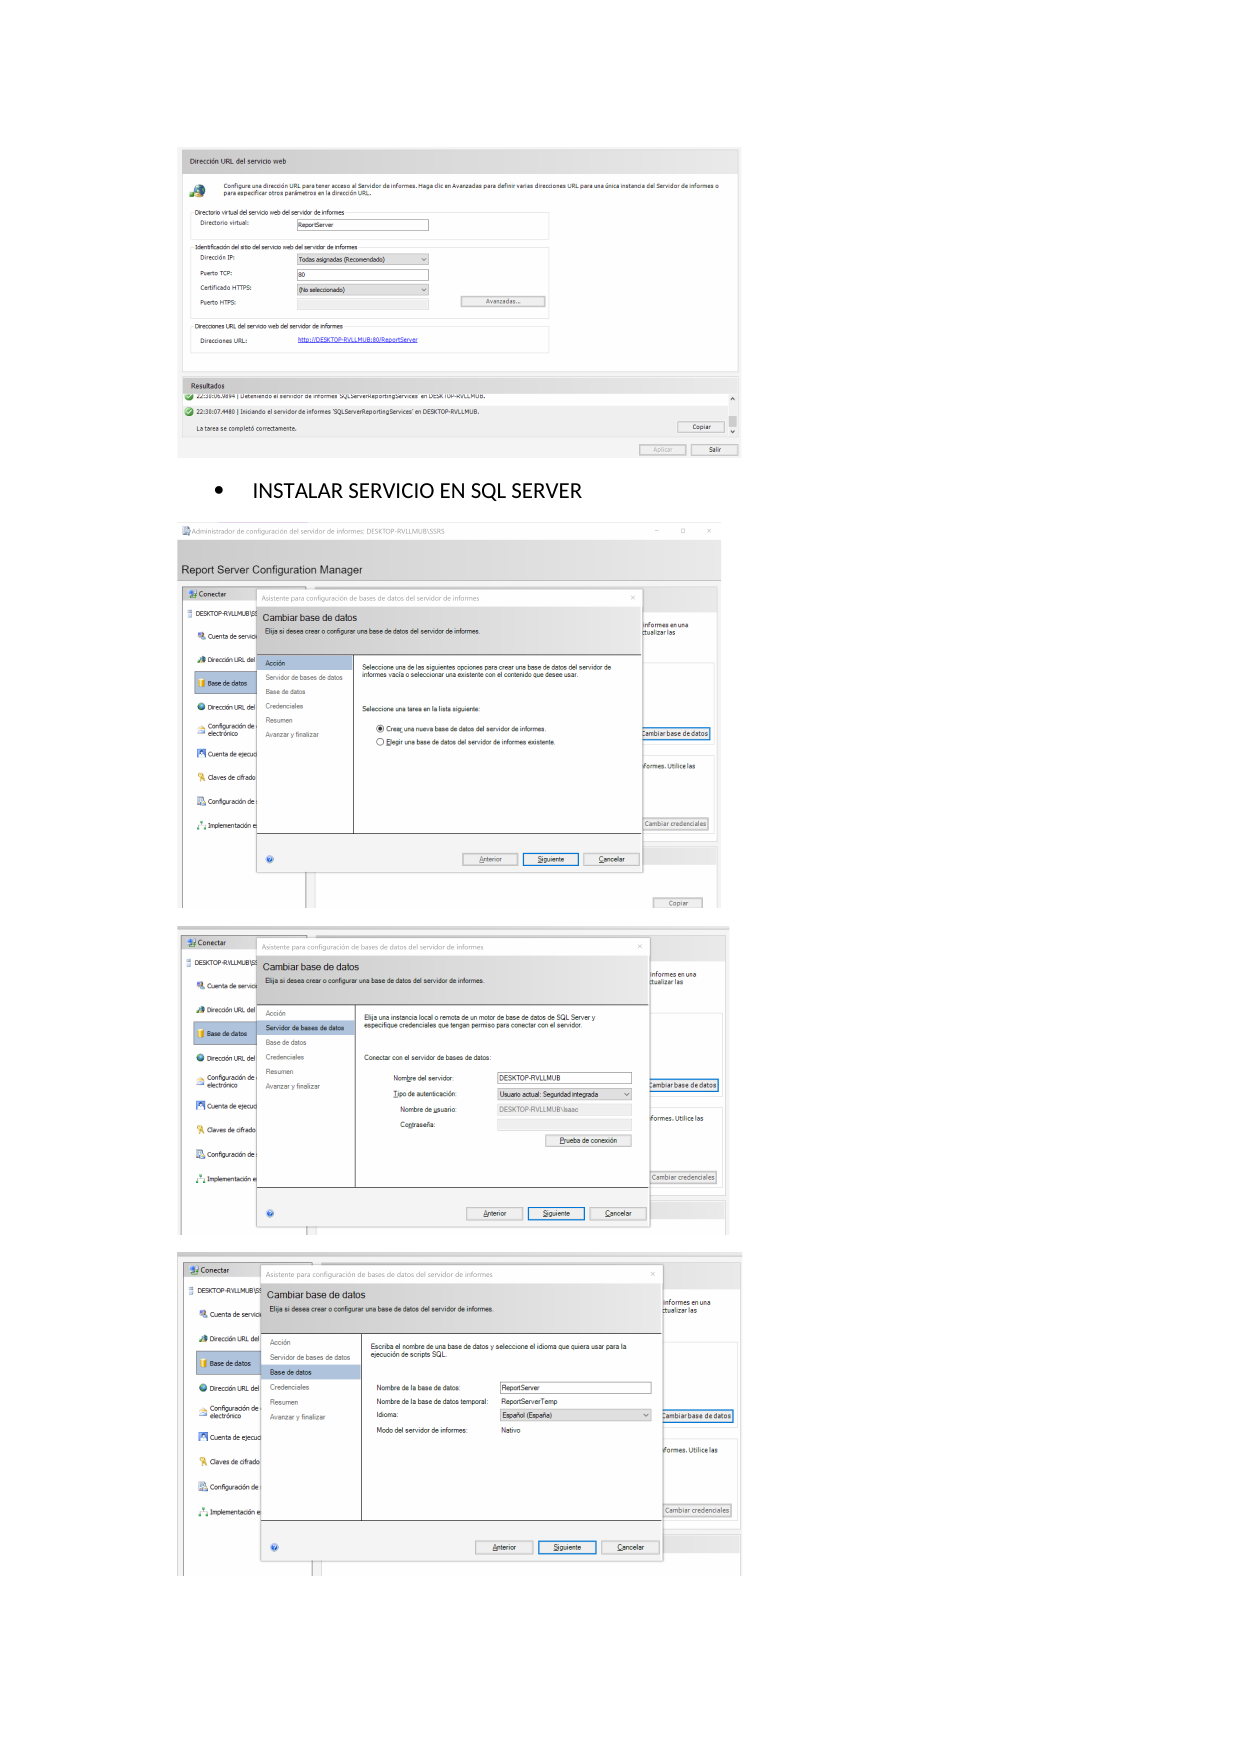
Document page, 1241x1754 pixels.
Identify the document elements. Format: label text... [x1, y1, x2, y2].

picture [177, 1252, 743, 1576]
list INSTALAR SERVICIO EN SQL SERVER [215, 476, 1063, 504]
picture [177, 147, 742, 458]
picture [177, 522, 722, 908]
picture [177, 926, 730, 1235]
